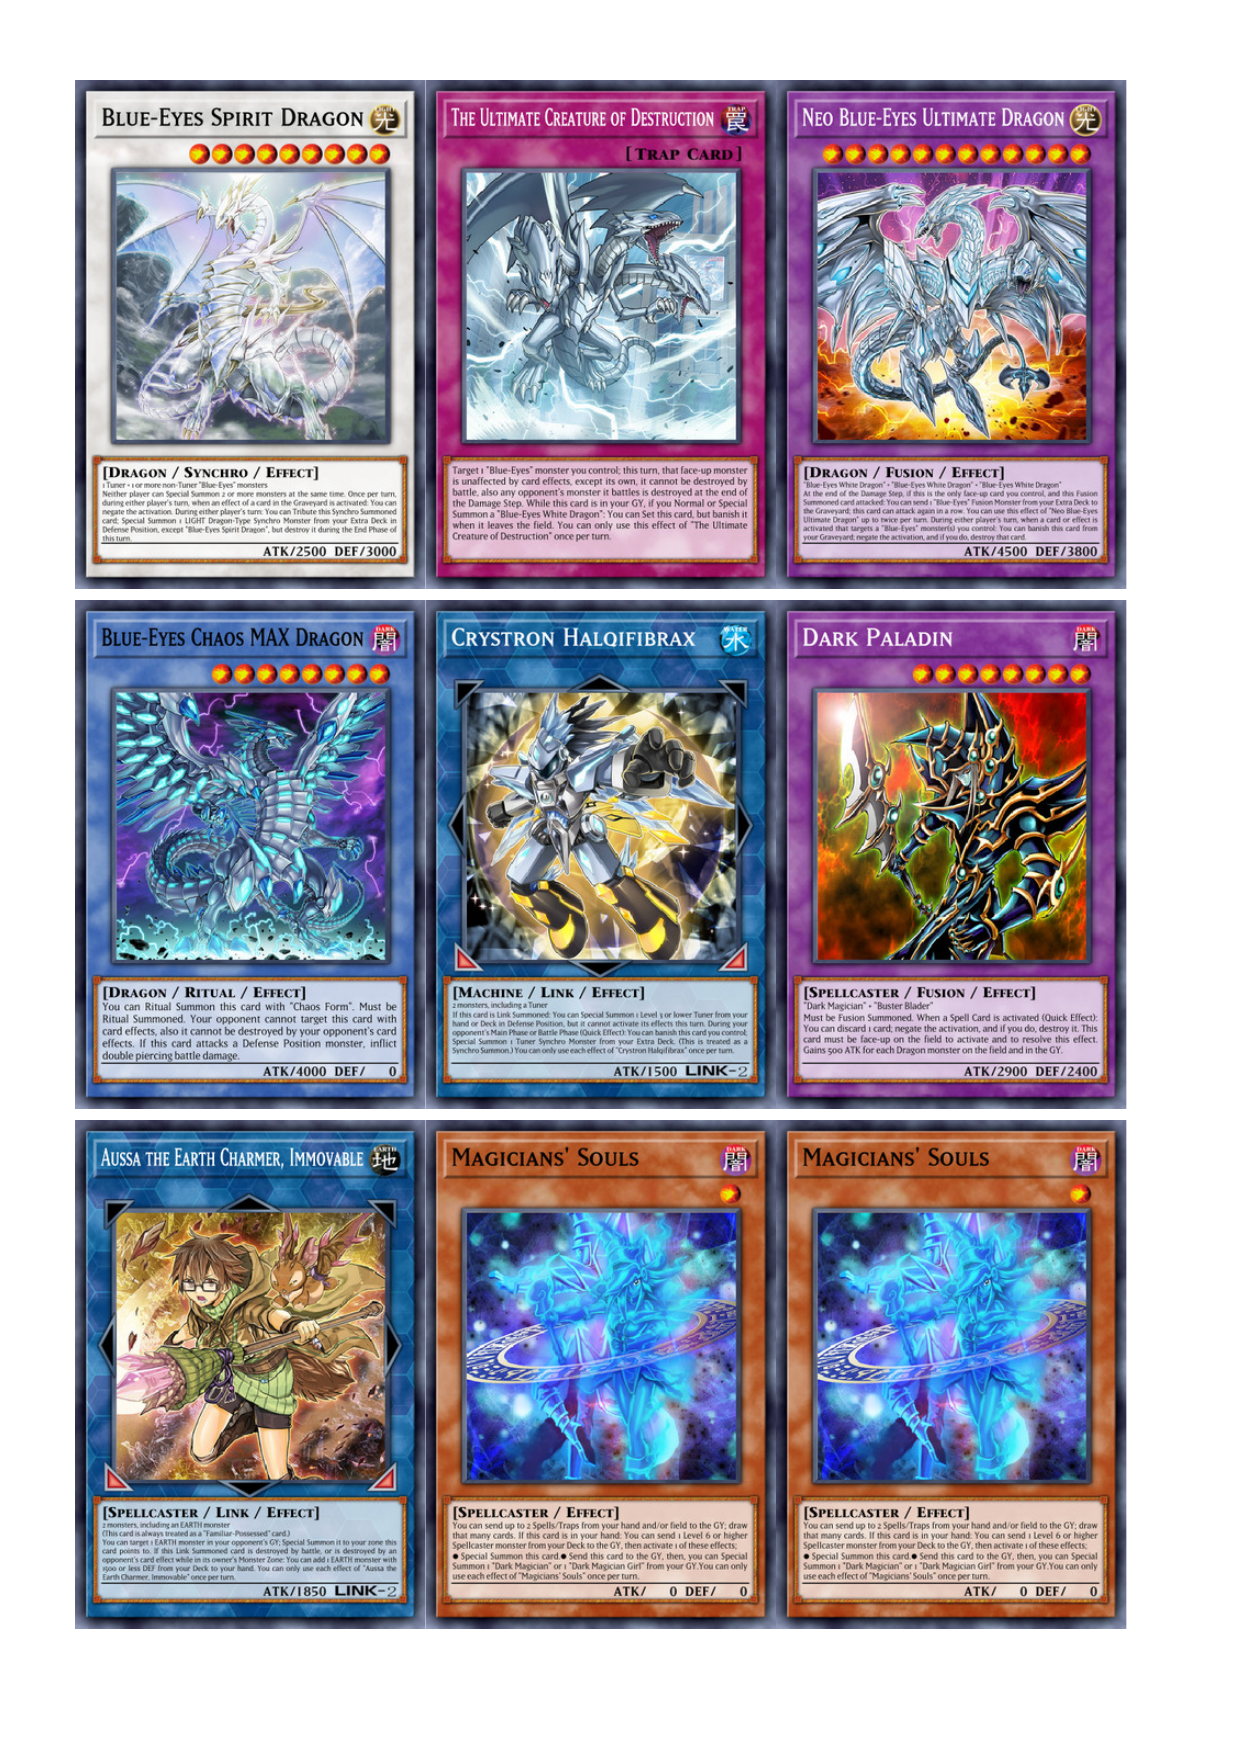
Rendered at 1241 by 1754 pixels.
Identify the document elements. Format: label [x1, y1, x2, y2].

picture [75, 1120, 1127, 1629]
picture [75, 600, 1127, 1109]
picture [75, 80, 1127, 589]
